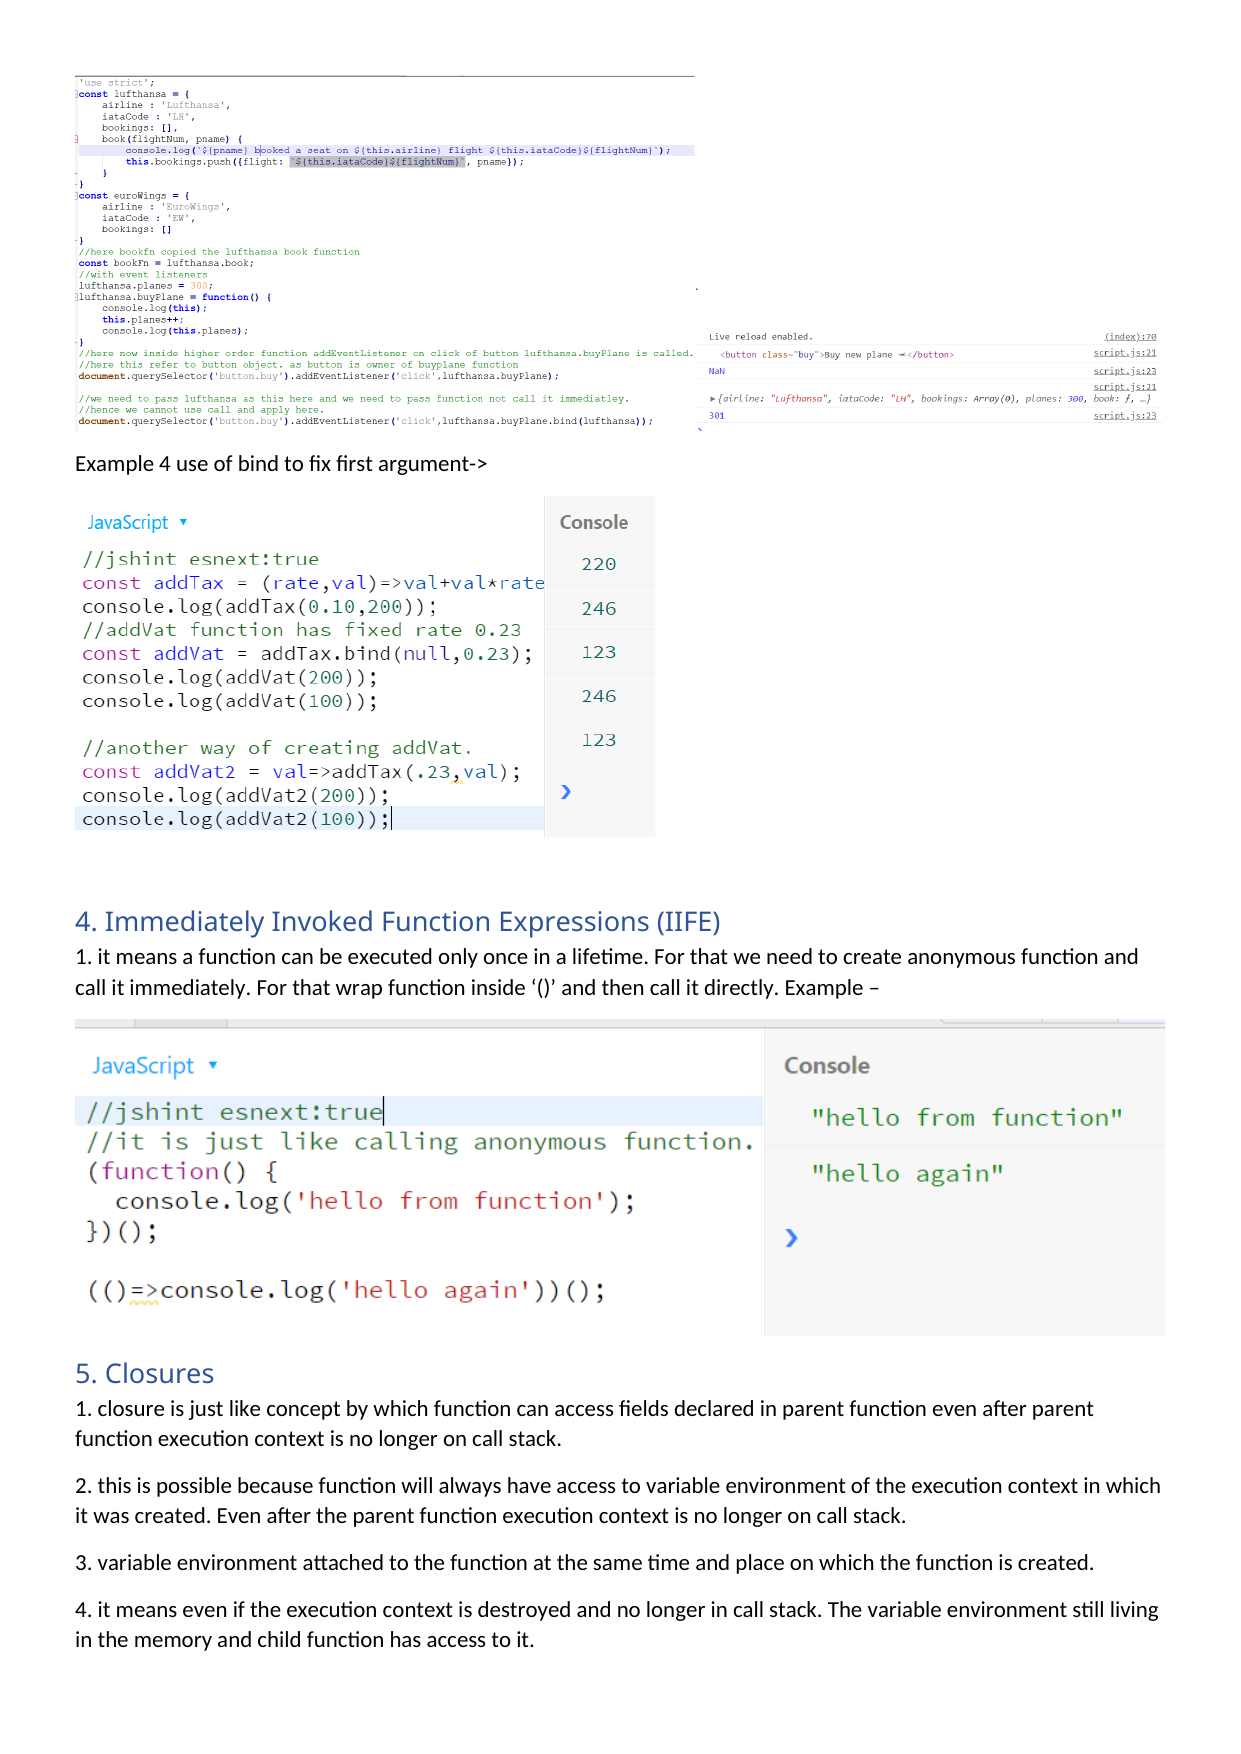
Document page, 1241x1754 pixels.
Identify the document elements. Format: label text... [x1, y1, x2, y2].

subtitle 4. Immediately Invoked Function Expressions (IIFE) [75, 903, 1165, 939]
text 1. closure is just like concept by which function can access fields declared in parent function even after parent function execution context is no longer on call stack. [75, 1394, 1165, 1452]
text 3. variable environment attached to the function at the same time and place on which the function is created. [75, 1548, 1165, 1576]
text 2. this is possible because function will always have access to variable environment of the execution context in which it was created. Even after the parent function execution context is no longer on call stack. [75, 1471, 1165, 1529]
picture [75, 1019, 1166, 1336]
text Example 4 use of bind to fix first argument-> [75, 449, 1165, 477]
picture [75, 75, 1163, 431]
subtitle 5. Closures [75, 1354, 1165, 1391]
text 4. it means even if the execution context is destroyed and no longer in call stack. The variable environment still living in the memory and child function has access to it. [75, 1595, 1165, 1653]
picture [75, 496, 656, 837]
text 1. it means a function can be executed only once in a lifetime. For that we need to create anonymous function and call it immediately. For that wrap function inside ‘()’ and then call it directly. Example – [75, 942, 1165, 1001]
